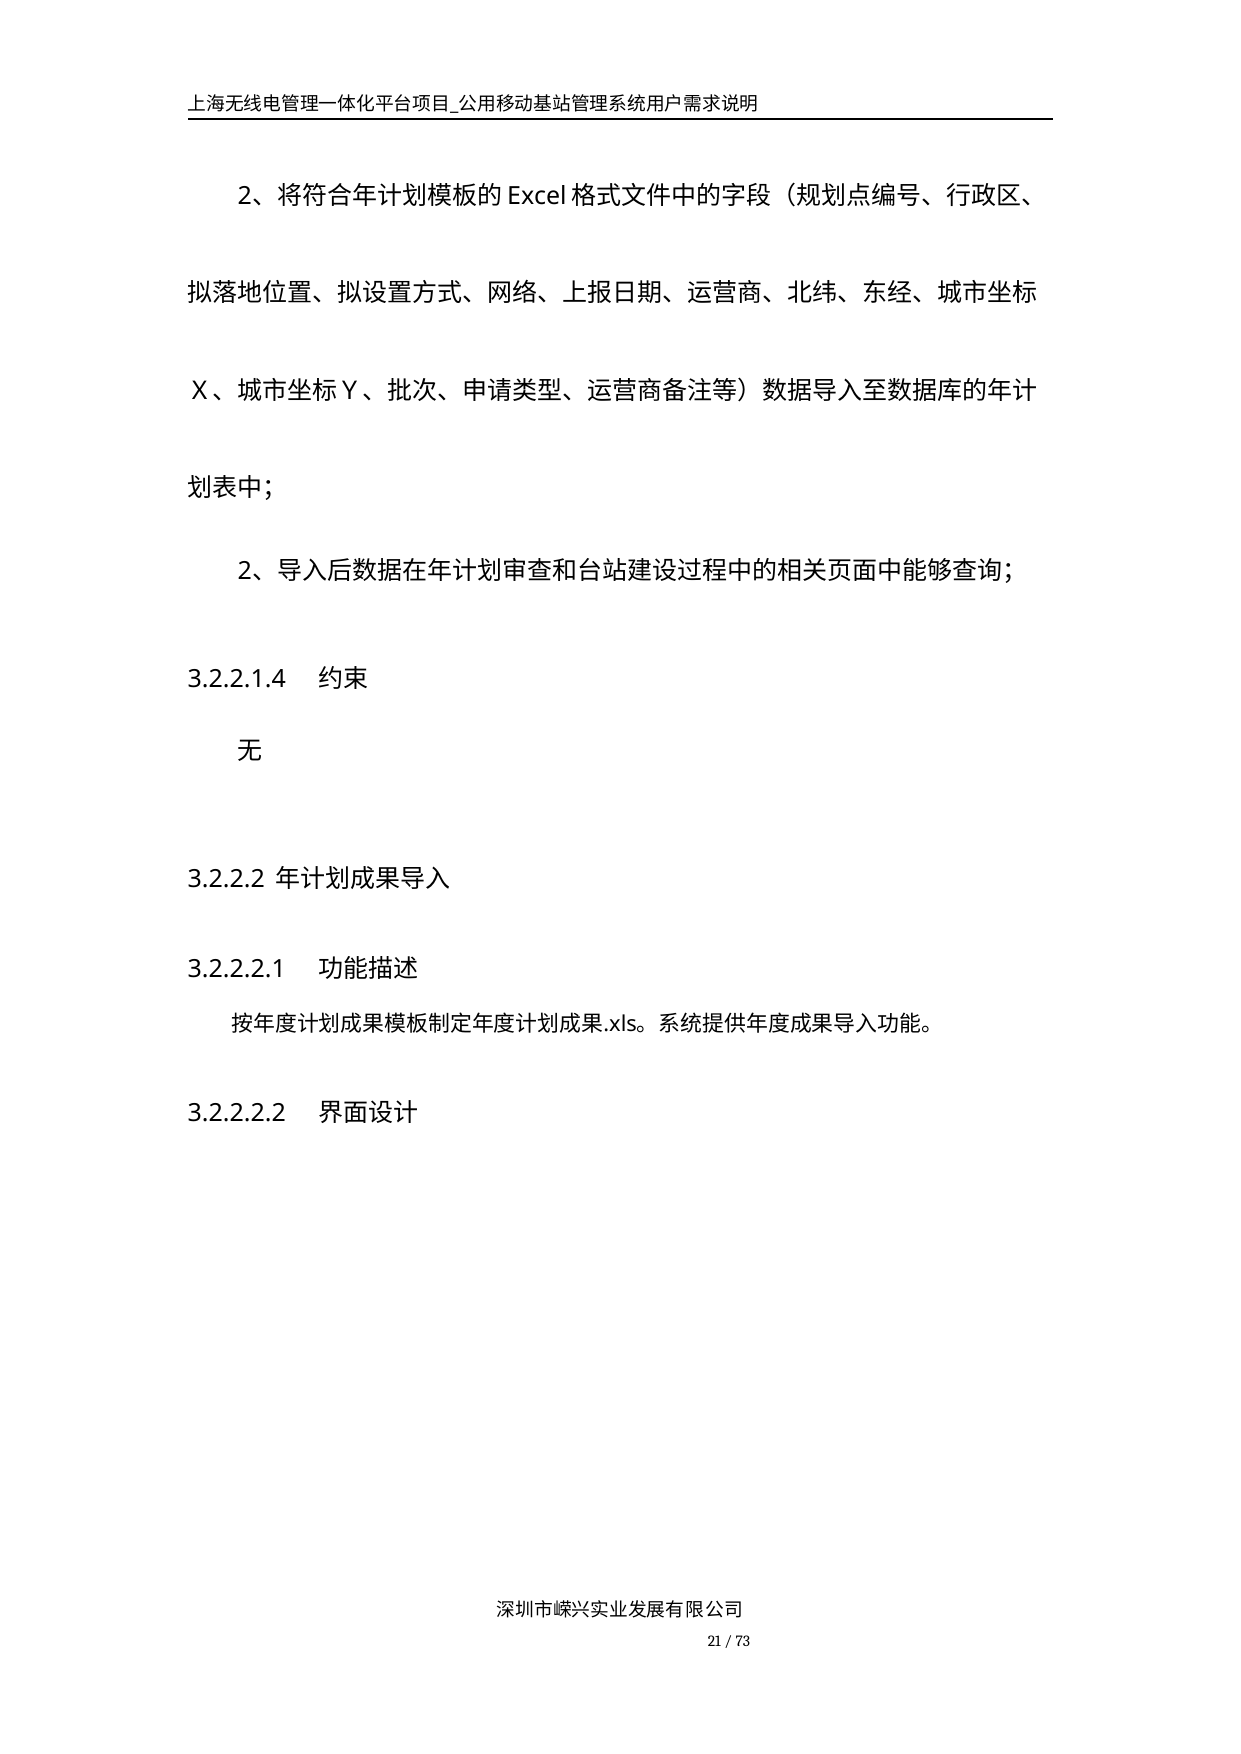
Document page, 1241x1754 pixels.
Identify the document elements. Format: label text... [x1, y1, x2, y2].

text 无 [187, 716, 1053, 781]
subtitle 年计划成果导入 [187, 844, 1053, 909]
subtitle 功能描述 [187, 934, 1053, 999]
text 按年度计划成果模板制定年度计划成果.xls。系统提供年度成果导入功能。 [231, 1005, 1053, 1038]
text 2、导入后数据在年计划审查和台站建设过程中的相关页面中能够查询； [187, 536, 1053, 601]
subtitle 界面设计 [187, 1078, 1053, 1143]
text 2、将符合年计划模板的Excel格式文件中的字段（规划点编号、行政区、拟落地位置、拟设置方式、网络、上报日期、运营商、北纬、东经、城市坐标Ｘ、城市坐标Ｙ、批次、申请类型、运营商备注等）数据导入至数据库的年计划表中； [187, 161, 1053, 518]
subtitle 约束 [187, 644, 1053, 709]
